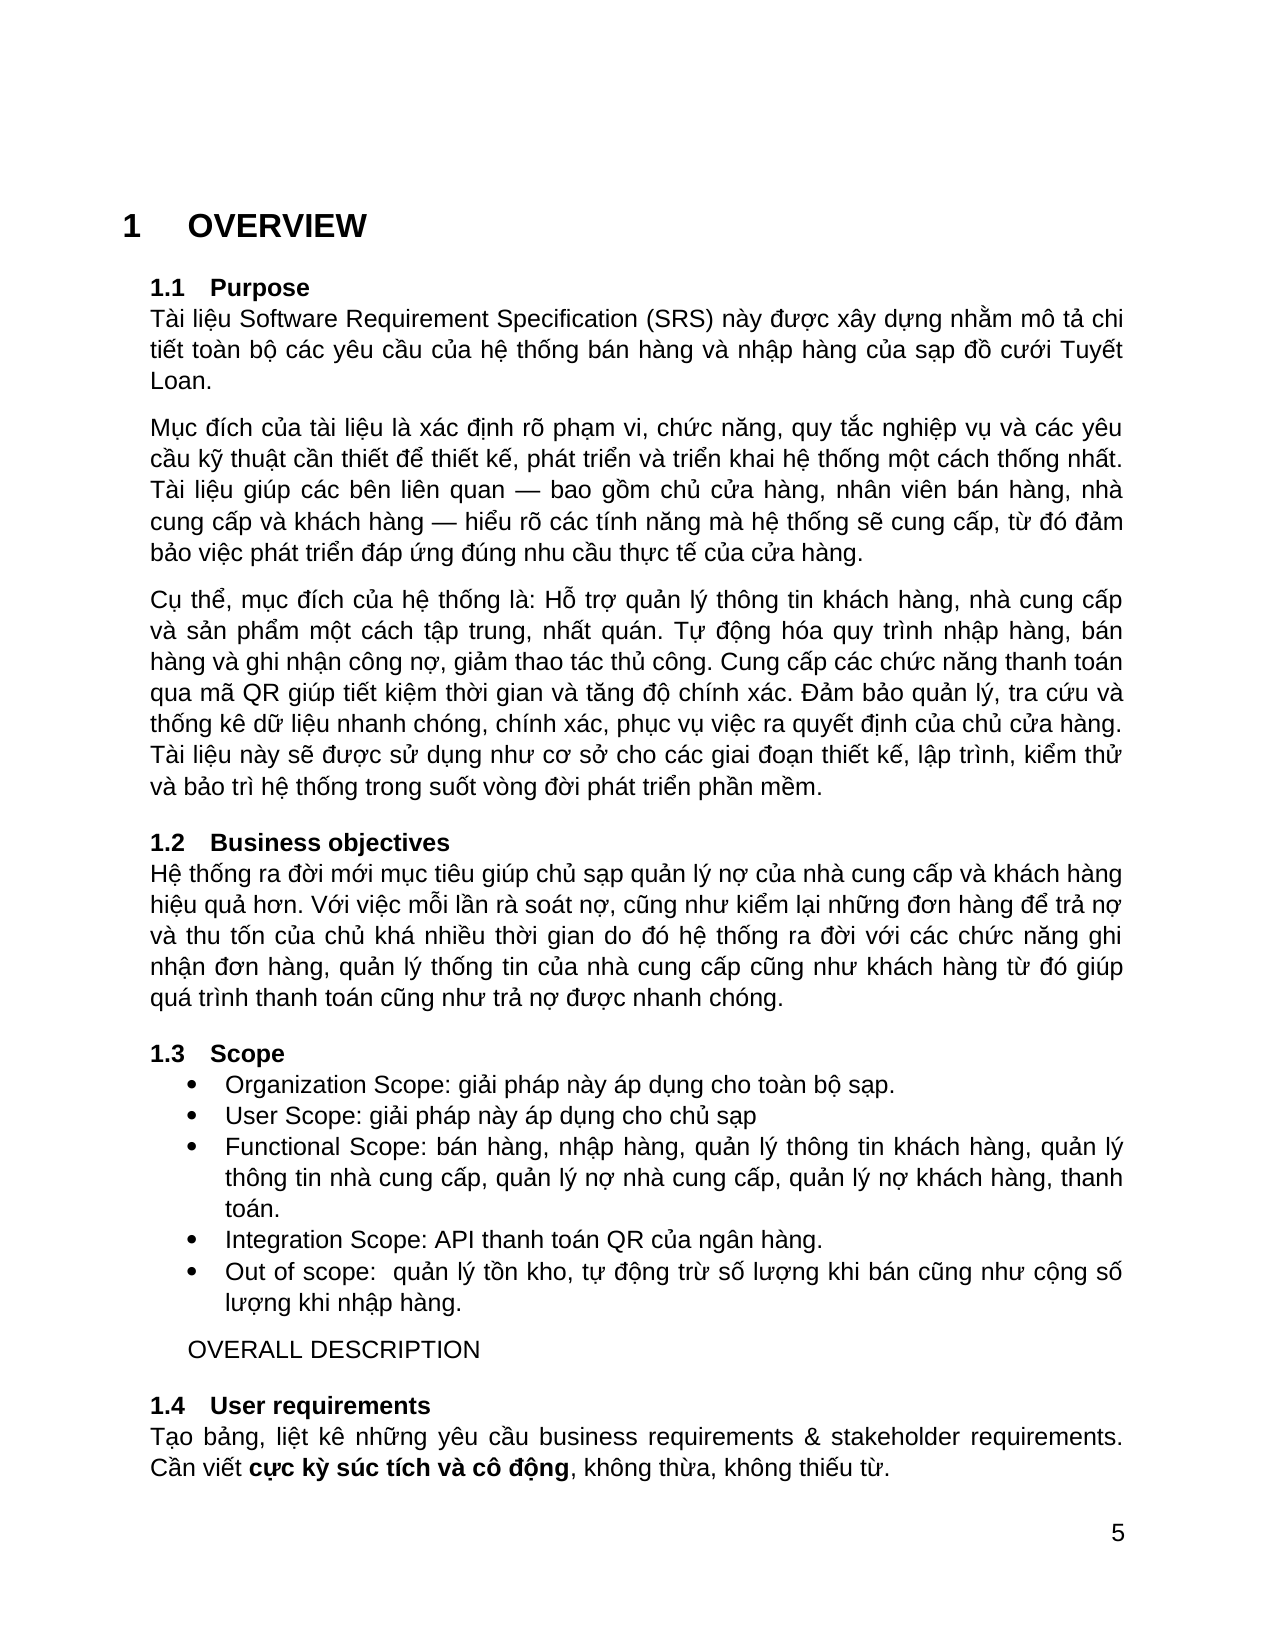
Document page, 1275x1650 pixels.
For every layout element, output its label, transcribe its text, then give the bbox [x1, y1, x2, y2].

text Tạo bảng, liệt kê những yêu cầu business requirements & stakeholder requirements. Cần viết cực kỳ súc tích và cô động, không thừa, không thiếu từ. [150, 1422, 1125, 1482]
list Functional Scope: bán hàng, nhập hàng, quản lý thông tin khách hàng, quản lý thông tin nhà cung cấp, quản lý nợ nhà cung cấp, quản lý nợ khách hàng, thanh toán. [187, 1132, 1125, 1223]
subtitle User requirements [150, 1391, 1125, 1420]
subtitle Purpose [150, 272, 1125, 301]
subtitle Scope [150, 1039, 1125, 1067]
text Hệ thống ra đời mới mục tiêu giúp chủ sạp quản lý nợ của nhà cung cấp và khách hàng hiệu quả hơn. Với việc mỗi lần rà soát nợ, cũng như kiểm lại những đơn hàng để trả nợ và thu tốn của chủ khá nhiều thời gian do đó hệ thống ra đời với các chức năng ghi nhận đơn hàng, quản lý thống tin của nhà cung cấp cũng như khách hàng từ đó giúp quá trình thanh toán cũng như trả nợ được nhanh chóng. [150, 858, 1125, 1011]
list Integration Scope: API thanh toán QR của ngân hàng. [187, 1225, 1125, 1254]
text OVERALL DESCRIPTION [187, 1335, 1125, 1364]
list Out of scope: quản lý tồn kho, tự động trừ số lượng khi bán cũng như cộng số lượng khi nhập hàng. [187, 1256, 1125, 1316]
text Cụ thể, mục đích của hệ thống là: Hỗ trợ quản lý thông tin khách hàng, nhà cung cấp và sản phẩm một cách tập trung, nhất quán. Tự động hóa quy trình nhập hàng, bán hàng và ghi nhận công nợ, giảm thao tác thủ công. Cung cấp các chức năng thanh toán qua mã QR giúp tiết kiệm thời gian và tăng độ chính xác. Đảm bảo quản lý, tra cứu và thống kê dữ liệu nhanh chóng, chính xác, phục vụ việc ra quyết định của chủ cửa hàng. Tài liệu này sẽ được sử dụng như cơ sở cho các giai đoạn thiết kế, lập trình, kiểm thử và bảo trì hệ thống trong suốt vòng đời phát triển phần mềm. [150, 585, 1125, 800]
text Mục đích của tài liệu là xác định rõ phạm vi, chức năng, quy tắc nghiệp vụ và các yêu cầu kỹ thuật cần thiết để thiết kế, phát triển và triển khai hệ thống một cách thống nhất. Tài liệu giúp các bên liên quan — bao gồm chủ cửa hàng, nhân viên bán hàng, nhà cung cấp và khách hàng — hiểu rõ các tính năng mà hệ thống sẽ cung cấp, từ đó đảm bảo việc phát triển đáp ứng đúng nhu cầu thực tế của cửa hàng. [150, 413, 1125, 566]
text Tài liệu Software Requirement Specification (SRS) này được xây dựng nhằm mô tả chi tiết toàn bộ các yêu cầu của hệ thống bán hàng và nhập hàng của sạp đồ cưới Tuyết Loan. [150, 303, 1125, 394]
subtitle Business objectives [150, 827, 1125, 856]
subtitle OVERVIEW [150, 206, 1125, 244]
list Organization Scope: giải pháp này áp dụng cho toàn bộ sạp. [187, 1070, 1125, 1099]
list User Scope: giải pháp này áp dụng cho chủ sạp [187, 1101, 1125, 1130]
